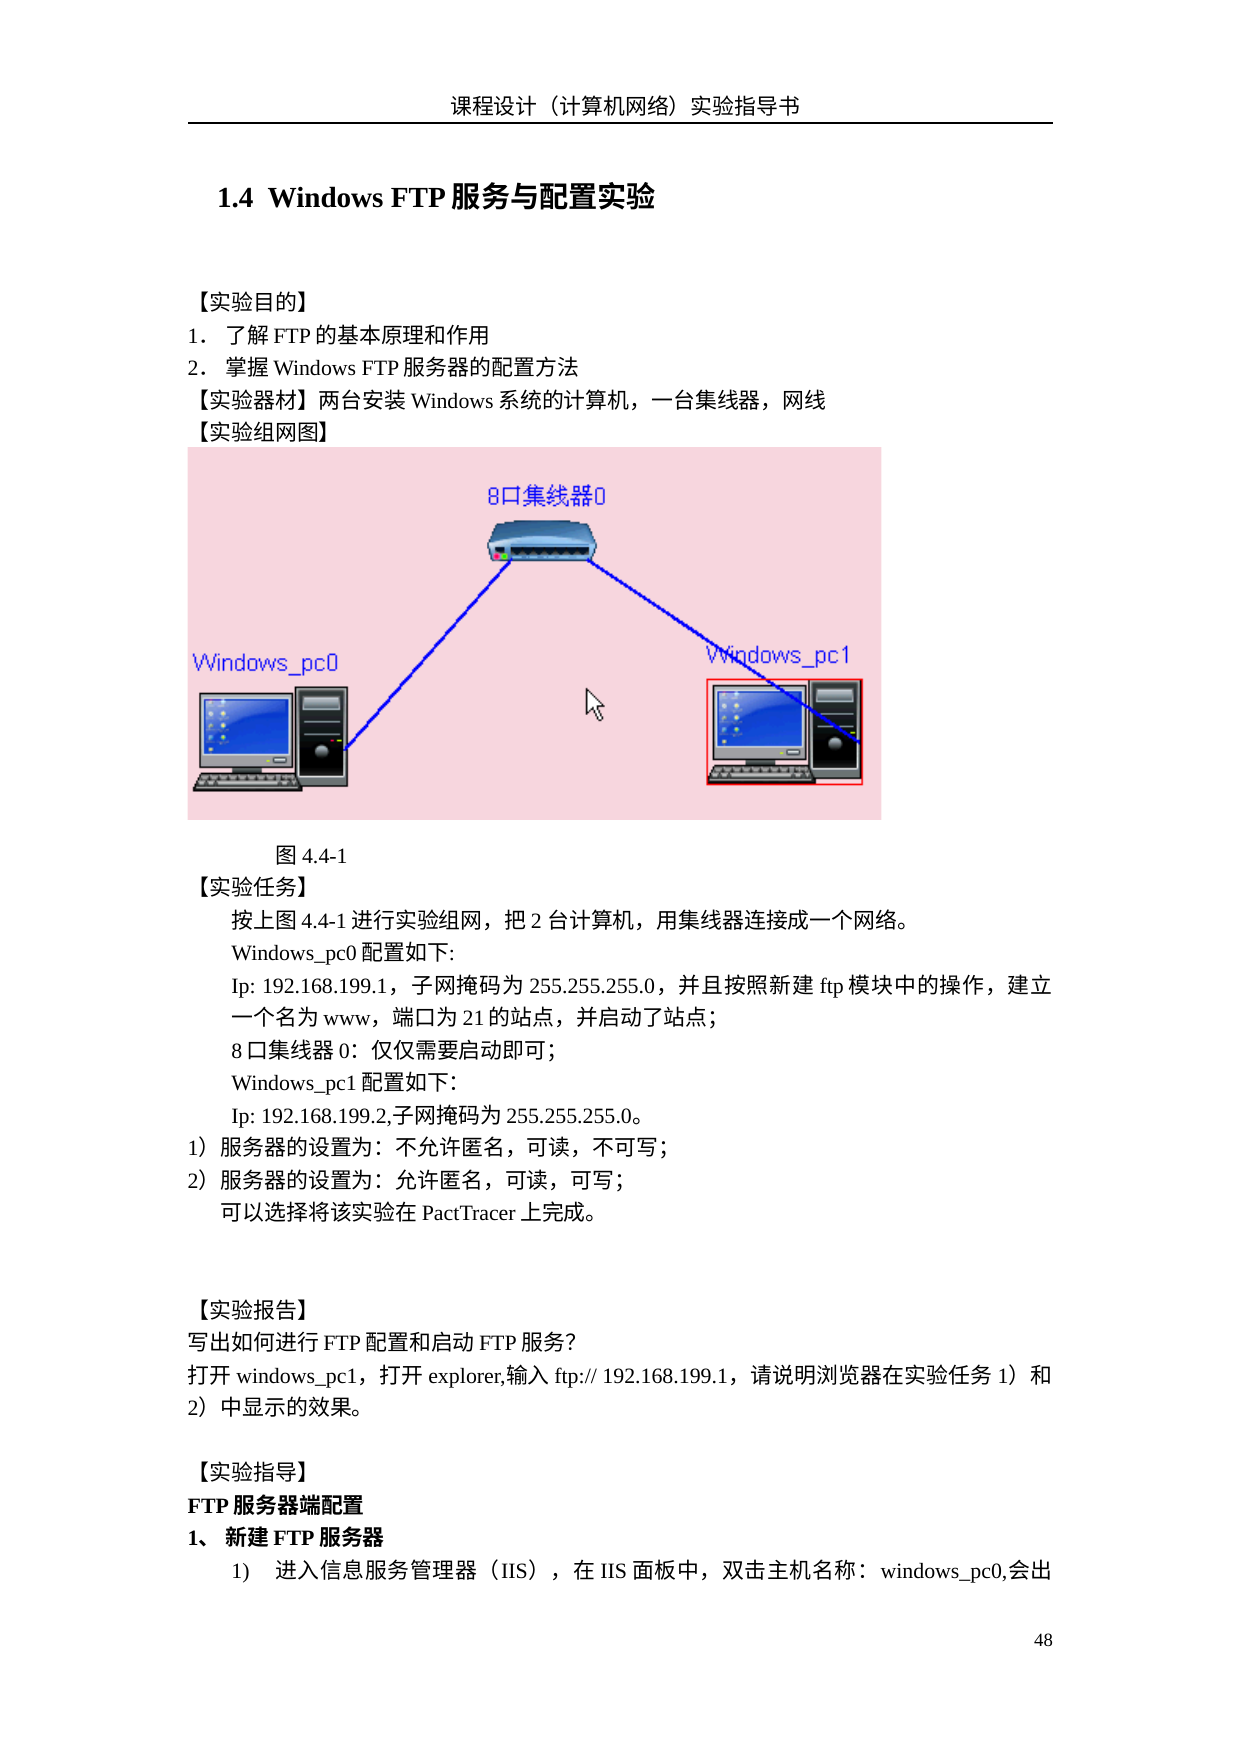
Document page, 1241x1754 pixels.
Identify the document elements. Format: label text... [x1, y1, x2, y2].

text 按上图4.4-1进行实验组网，把2 台计算机，用集线器连接成一个网络。 [187, 902, 1053, 935]
text 【实验器材】两台安装Windows系统的计算机，一台集线器，网线 [187, 382, 1053, 415]
picture [187, 447, 882, 820]
list 新建FTP服务器 [187, 1520, 1053, 1552]
text Windows_pc0配置如下: [231, 935, 1053, 967]
text 【实验指导】 [187, 1455, 1053, 1487]
text FTP服务器端配置 [187, 1487, 1053, 1520]
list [231, 1552, 1053, 1585]
subtitle 1.4 Windows FTP服务与配置实验 [187, 162, 1053, 227]
text Ip: 192.168.199.2,子网掩码为255.255.255.0。 [187, 1097, 1053, 1130]
text 可以选择将该实验在PactTracer上完成。 [187, 1195, 1053, 1227]
text 【实验组网图】 [187, 415, 1053, 447]
text 2）服务器的设置为：允许匿名，可读，可写； [187, 1162, 1053, 1195]
text 1）服务器的设置为：不允许匿名，可读，不可写； [187, 1130, 1053, 1162]
text 【实验目的】 [187, 285, 1053, 317]
list 掌握Windows FTP服务器的配置方法 [187, 350, 1053, 382]
text 【实验任务】 [187, 870, 1053, 902]
text Ip: 192.168.199.1，子网掩码为255.255.255.0，并且按照新建ftp模块中的操作，建立一个名为www，端口为21的站点，并启动了站点； [231, 967, 1053, 1032]
list 了解FTP的基本原理和作用 [187, 317, 1053, 350]
text 【实验报告】 [187, 1292, 1053, 1325]
text 打开windows_pc1，打开explorer,输入ftp:// 192.168.199.1，请说明浏览器在实验任务1）和2）中显示的效果。 [187, 1357, 1053, 1422]
text Windows_pc1配置如下： [231, 1065, 1053, 1097]
text 写出如何进行FTP配置和启动FTP服务？ [187, 1325, 1053, 1357]
text 图 4.4-1 [187, 837, 1053, 870]
text 8口集线器0：仅仅需要启动即可； [231, 1032, 1053, 1065]
